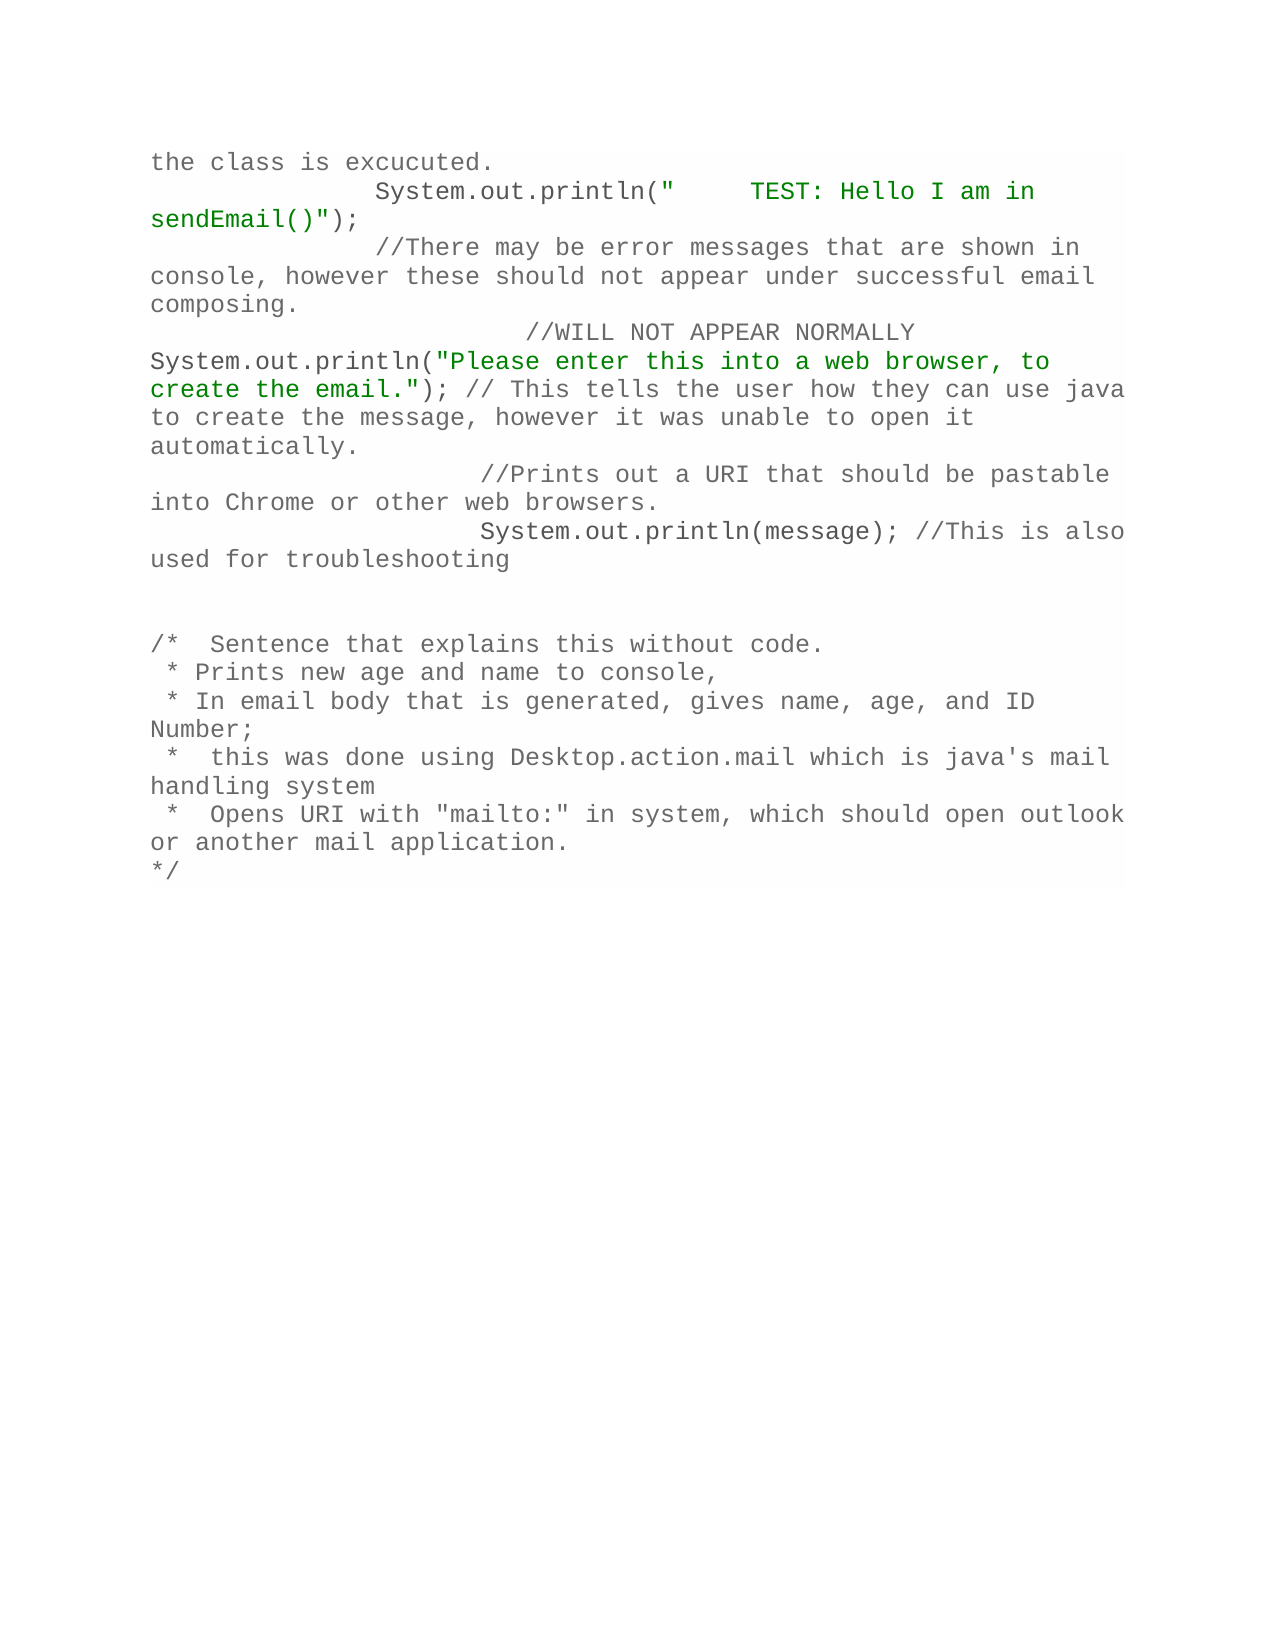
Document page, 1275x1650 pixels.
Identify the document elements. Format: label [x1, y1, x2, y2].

text [150, 150, 1125, 887]
